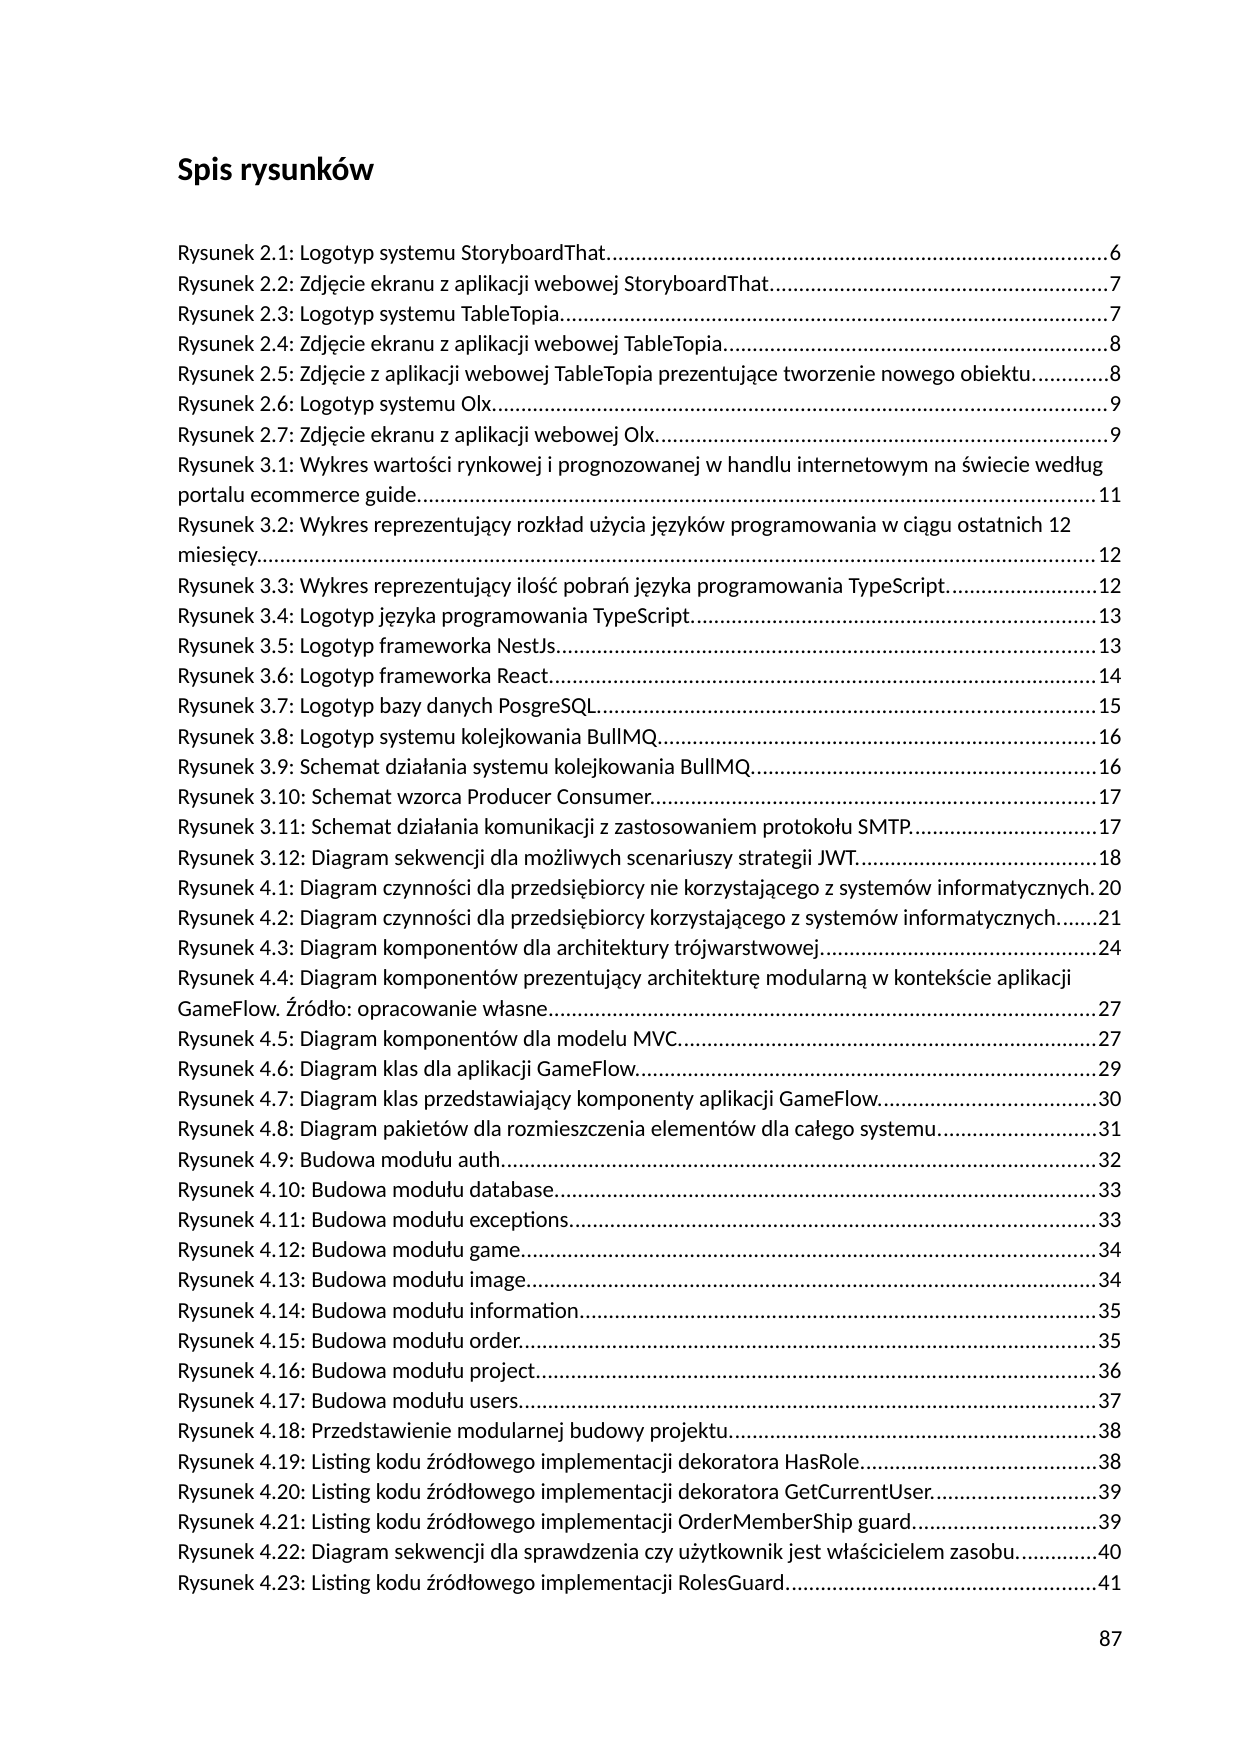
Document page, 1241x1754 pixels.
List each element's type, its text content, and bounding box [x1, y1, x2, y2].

text Rysunek 4.4: Diagram komponentów prezentujący architekturę modularną w kontekście aplikacji GameFlow. Źródło: opracowanie własne 27 [177, 963, 1122, 1022]
text Rysunek 4.16: Budowa modułu project. 36 [177, 1356, 1122, 1384]
text Rysunek 4.3: Diagram komponentów dla architektury trójwarstwowej. 24 [177, 933, 1122, 961]
text Rysunek 4.14: Budowa modułu information. 35 [177, 1296, 1122, 1324]
text Rysunek 4.8: Diagram pakietów dla rozmieszczenia elementów dla całego systemu. 31 [177, 1114, 1122, 1143]
text Rysunek 4.2: Diagram czynności dla przedsiębiorcy korzystającego z systemów informatycznych. 21 [177, 903, 1122, 931]
text Rysunek 4.21: Listing kodu źródłowego implementacji OrderMemberShip guard. 39 [177, 1507, 1122, 1535]
text Rysunek 4.23: Listing kodu źródłowego implementacji RolesGuard. 41 [177, 1568, 1122, 1596]
text Rysunek 4.6: Diagram klas dla aplikacji GameFlow. 29 [177, 1054, 1122, 1082]
text Rysunek 4.9: Budowa modułu auth. 32 [177, 1145, 1122, 1173]
text Rysunek 2.7: Zdjęcie ekranu z aplikacji webowej Olx. 9 [177, 420, 1122, 448]
text Rysunek 3.11: Schemat działania komunikacji z zastosowaniem protokołu SMTP. 17 [177, 812, 1122, 841]
text Rysunek 4.1: Diagram czynności dla przedsiębiorcy nie korzystającego z systemów informatycznych. 20 [177, 873, 1122, 901]
text Rysunek 4.12: Budowa modułu game. 34 [177, 1235, 1122, 1263]
text Rysunek 3.7: Logotyp bazy danych PosgreSQL. 15 [177, 692, 1122, 720]
text Rysunek 3.6: Logotyp frameworka React. 14 [177, 661, 1122, 689]
text Rysunek 3.9: Schemat działania systemu kolejkowania BullMQ. 16 [177, 752, 1122, 780]
text Rysunek 3.1: Wykres wartości rynkowej i prognozowanej w handlu internetowym na świecie według portalu ecommerce guide. 11 [177, 450, 1122, 508]
text Rysunek 4.17: Budowa modułu users. 37 [177, 1386, 1122, 1414]
text Rysunek 3.3: Wykres reprezentujący ilość pobrań języka programowania TypeScript. 12 [177, 571, 1122, 599]
text Rysunek 4.10: Budowa modułu database. 33 [177, 1175, 1122, 1203]
text Rysunek 4.20: Listing kodu źródłowego implementacji dekoratora GetCurrentUser. 39 [177, 1477, 1122, 1505]
text Rysunek 4.22: Diagram sekwencji dla sprawdzenia czy użytkownik jest właścicielem zasobu. 40 [177, 1537, 1122, 1566]
text Rysunek 2.5: Zdjęcie z aplikacji webowej TableTopia prezentujące tworzenie nowego obiektu. 8 [177, 359, 1122, 387]
text Rysunek 2.4: Zdjęcie ekranu z aplikacji webowej TableTopia. 8 [177, 329, 1122, 357]
text Rysunek 3.8: Logotyp systemu kolejkowania BullMQ. 16 [177, 722, 1122, 750]
text Rysunek 4.13: Budowa modułu image. 34 [177, 1266, 1122, 1294]
text Rysunek 3.4: Logotyp języka programowania TypeScript. 13 [177, 601, 1122, 629]
text Rysunek 2.1: Logotyp systemu StoryboardThat. 6 [177, 238, 1122, 267]
text Rysunek 2.2: Zdjęcie ekranu z aplikacji webowej StoryboardThat. 7 [177, 269, 1122, 297]
text Rysunek 4.7: Diagram klas przedstawiający komponenty aplikacji GameFlow. 30 [177, 1084, 1122, 1112]
text Rysunek 4.15: Budowa modułu order. 35 [177, 1326, 1122, 1354]
text Rysunek 3.12: Diagram sekwencji dla możliwych scenariuszy strategii JWT. 18 [177, 843, 1122, 871]
text Rysunek 4.11: Budowa modułu exceptions. 33 [177, 1205, 1122, 1233]
text Rysunek 3.5: Logotyp frameworka NestJs. 13 [177, 631, 1122, 659]
text Rysunek 3.10: Schemat wzorca Producer Consumer. 17 [177, 782, 1122, 810]
text Rysunek 2.3: Logotyp systemu TableTopia. 7 [177, 299, 1122, 327]
subtitle Spis rysunków [177, 148, 1122, 188]
text Rysunek 4.5: Diagram komponentów dla modelu MVC. 27 [177, 1024, 1122, 1052]
text Rysunek 2.6: Logotyp systemu Olx. 9 [177, 389, 1122, 418]
text Rysunek 4.18: Przedstawienie modularnej budowy projektu. 38 [177, 1417, 1122, 1445]
text Rysunek 4.19: Listing kodu źródłowego implementacji dekoratora HasRole. 38 [177, 1447, 1122, 1475]
text Rysunek 3.2: Wykres reprezentujący rozkład użycia języków programowania w ciągu ostatnich 12 miesięcy. 12 [177, 510, 1122, 569]
